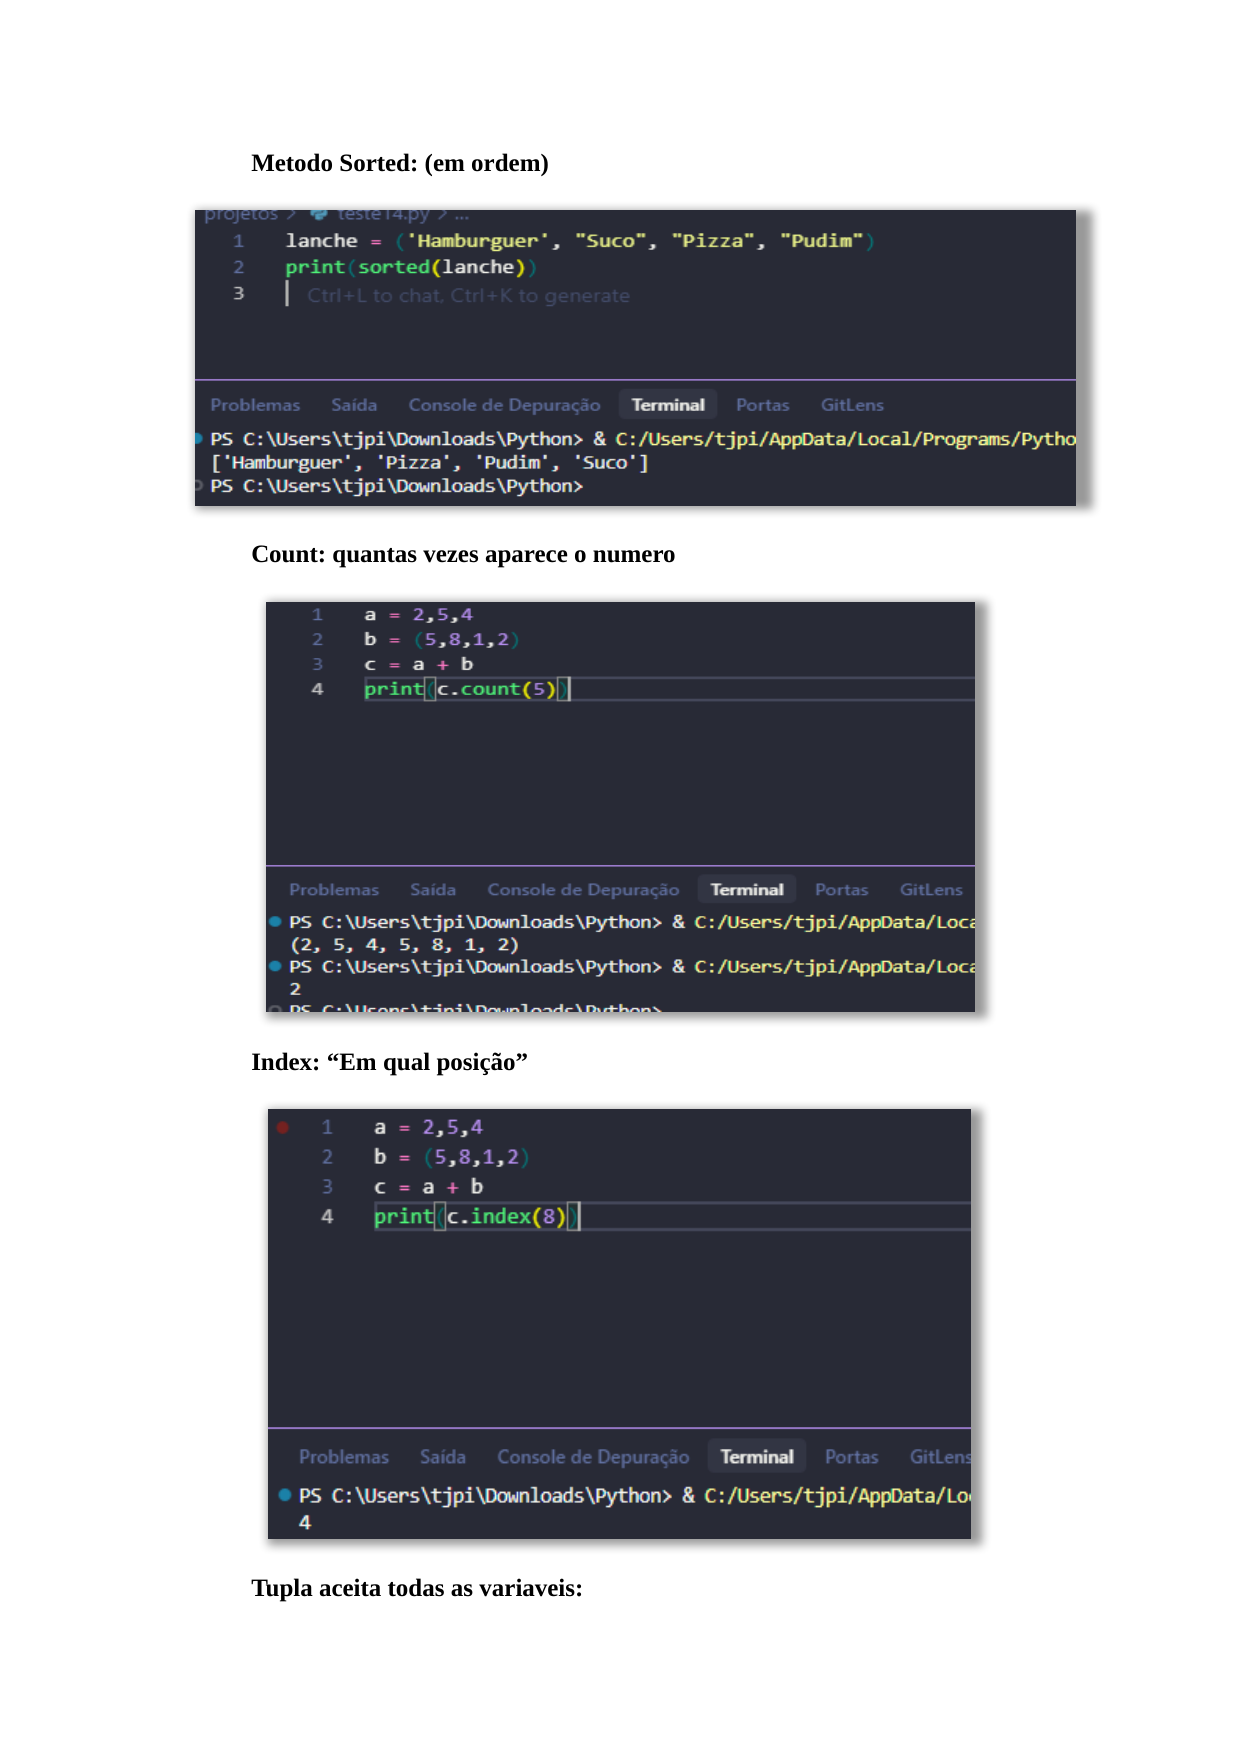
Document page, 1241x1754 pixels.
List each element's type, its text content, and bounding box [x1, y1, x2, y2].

picture [268, 1109, 971, 1539]
text Metodo Sorted: (em ordem) [177, 148, 1063, 176]
text Tupla aceita todas as variaveis: [177, 1573, 1063, 1602]
picture [266, 602, 975, 1012]
text Count: quantas vezes aparece o numero [177, 539, 1063, 568]
picture [195, 210, 1076, 506]
text Index: “Em qual posição” [177, 1047, 1063, 1075]
